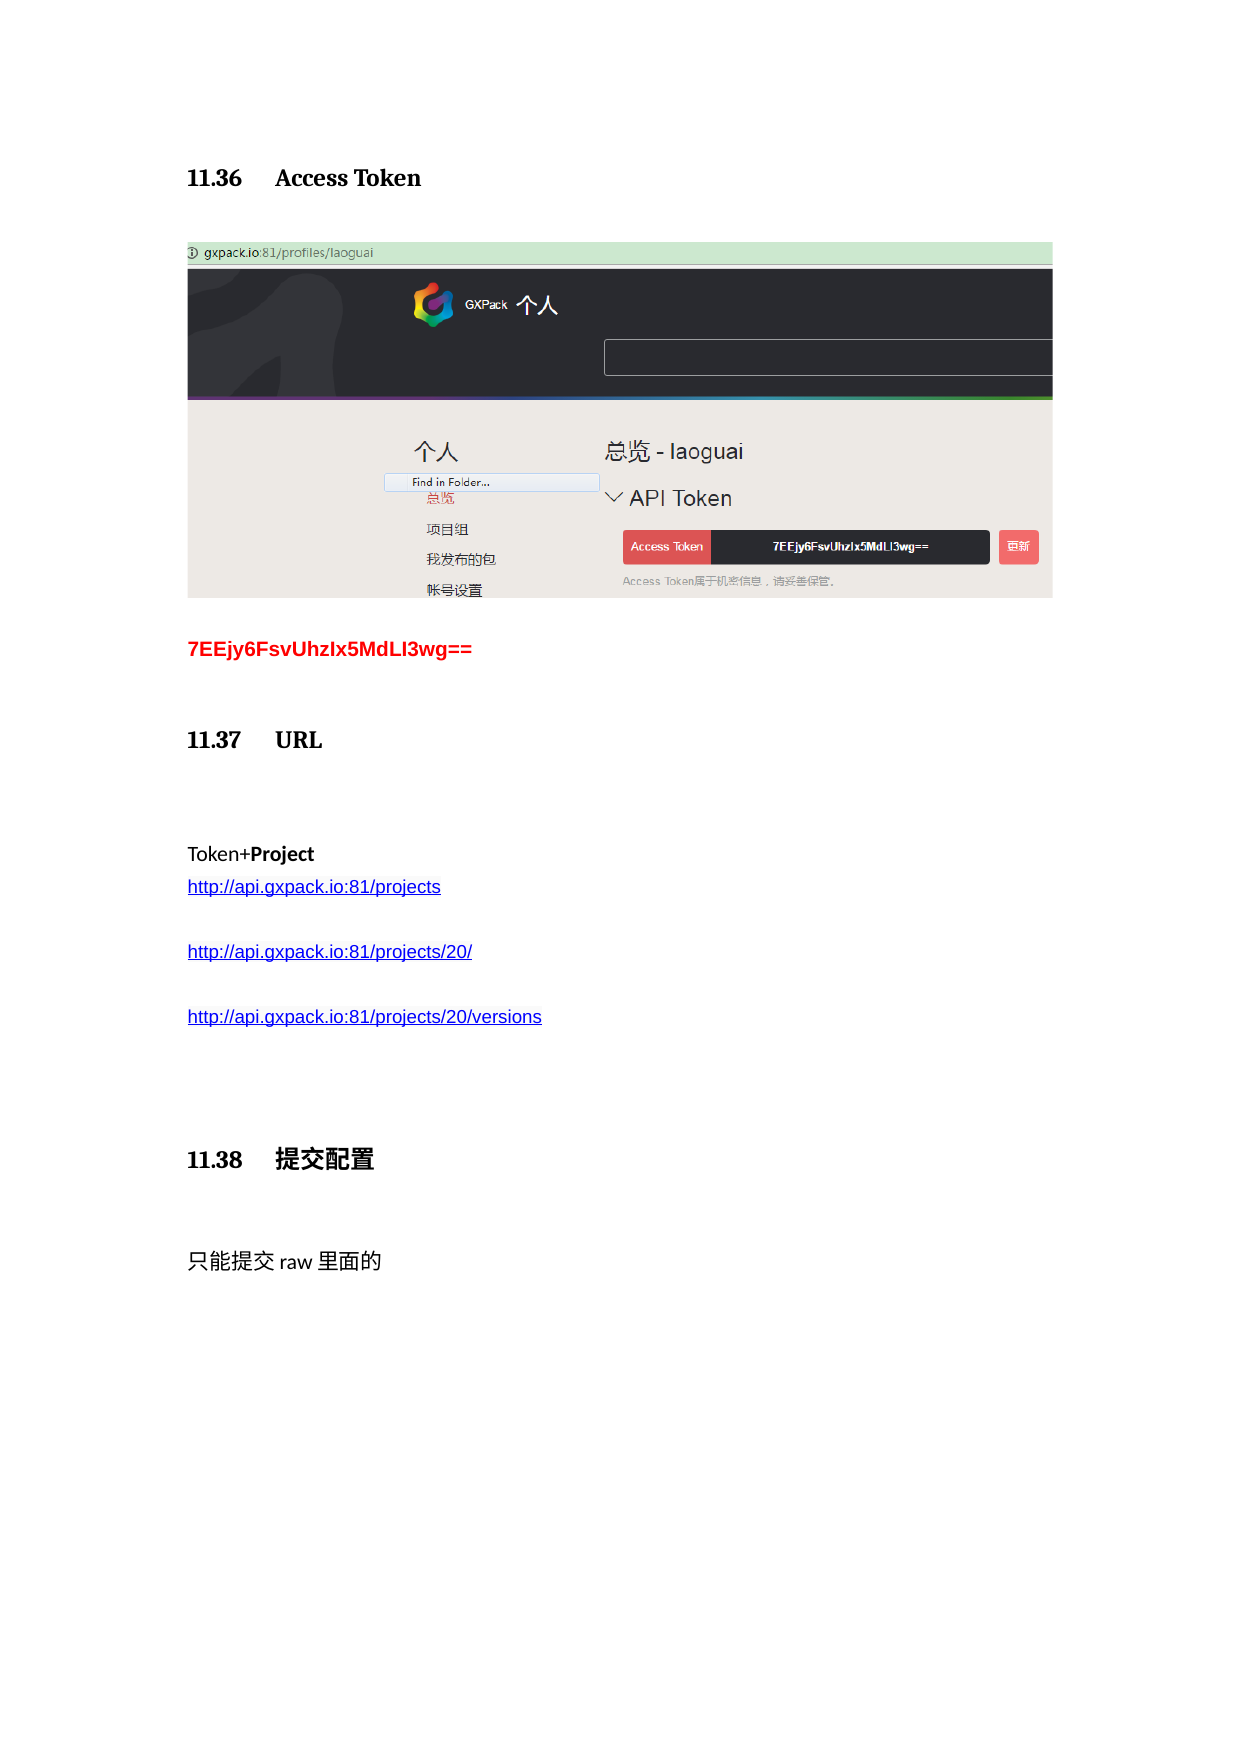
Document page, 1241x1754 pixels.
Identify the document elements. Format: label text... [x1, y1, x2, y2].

text http://api.gxpack.io:81/projects [187, 870, 1053, 903]
picture [187, 242, 1053, 598]
text http://api.gxpack.io:81/projects/20/versions [187, 1000, 1053, 1033]
text Token+Project [187, 838, 1053, 870]
subtitle URL [187, 724, 1053, 757]
text 只能提交raw里面的 [187, 1243, 1053, 1276]
text 7EEjy6FsvUhzIx5MdLI3wg== [187, 632, 1053, 665]
text http://api.gxpack.io:81/projects/20/ [187, 935, 1053, 968]
subtitle Access Token [187, 162, 1053, 194]
subtitle 提交配置 [187, 1125, 1053, 1190]
